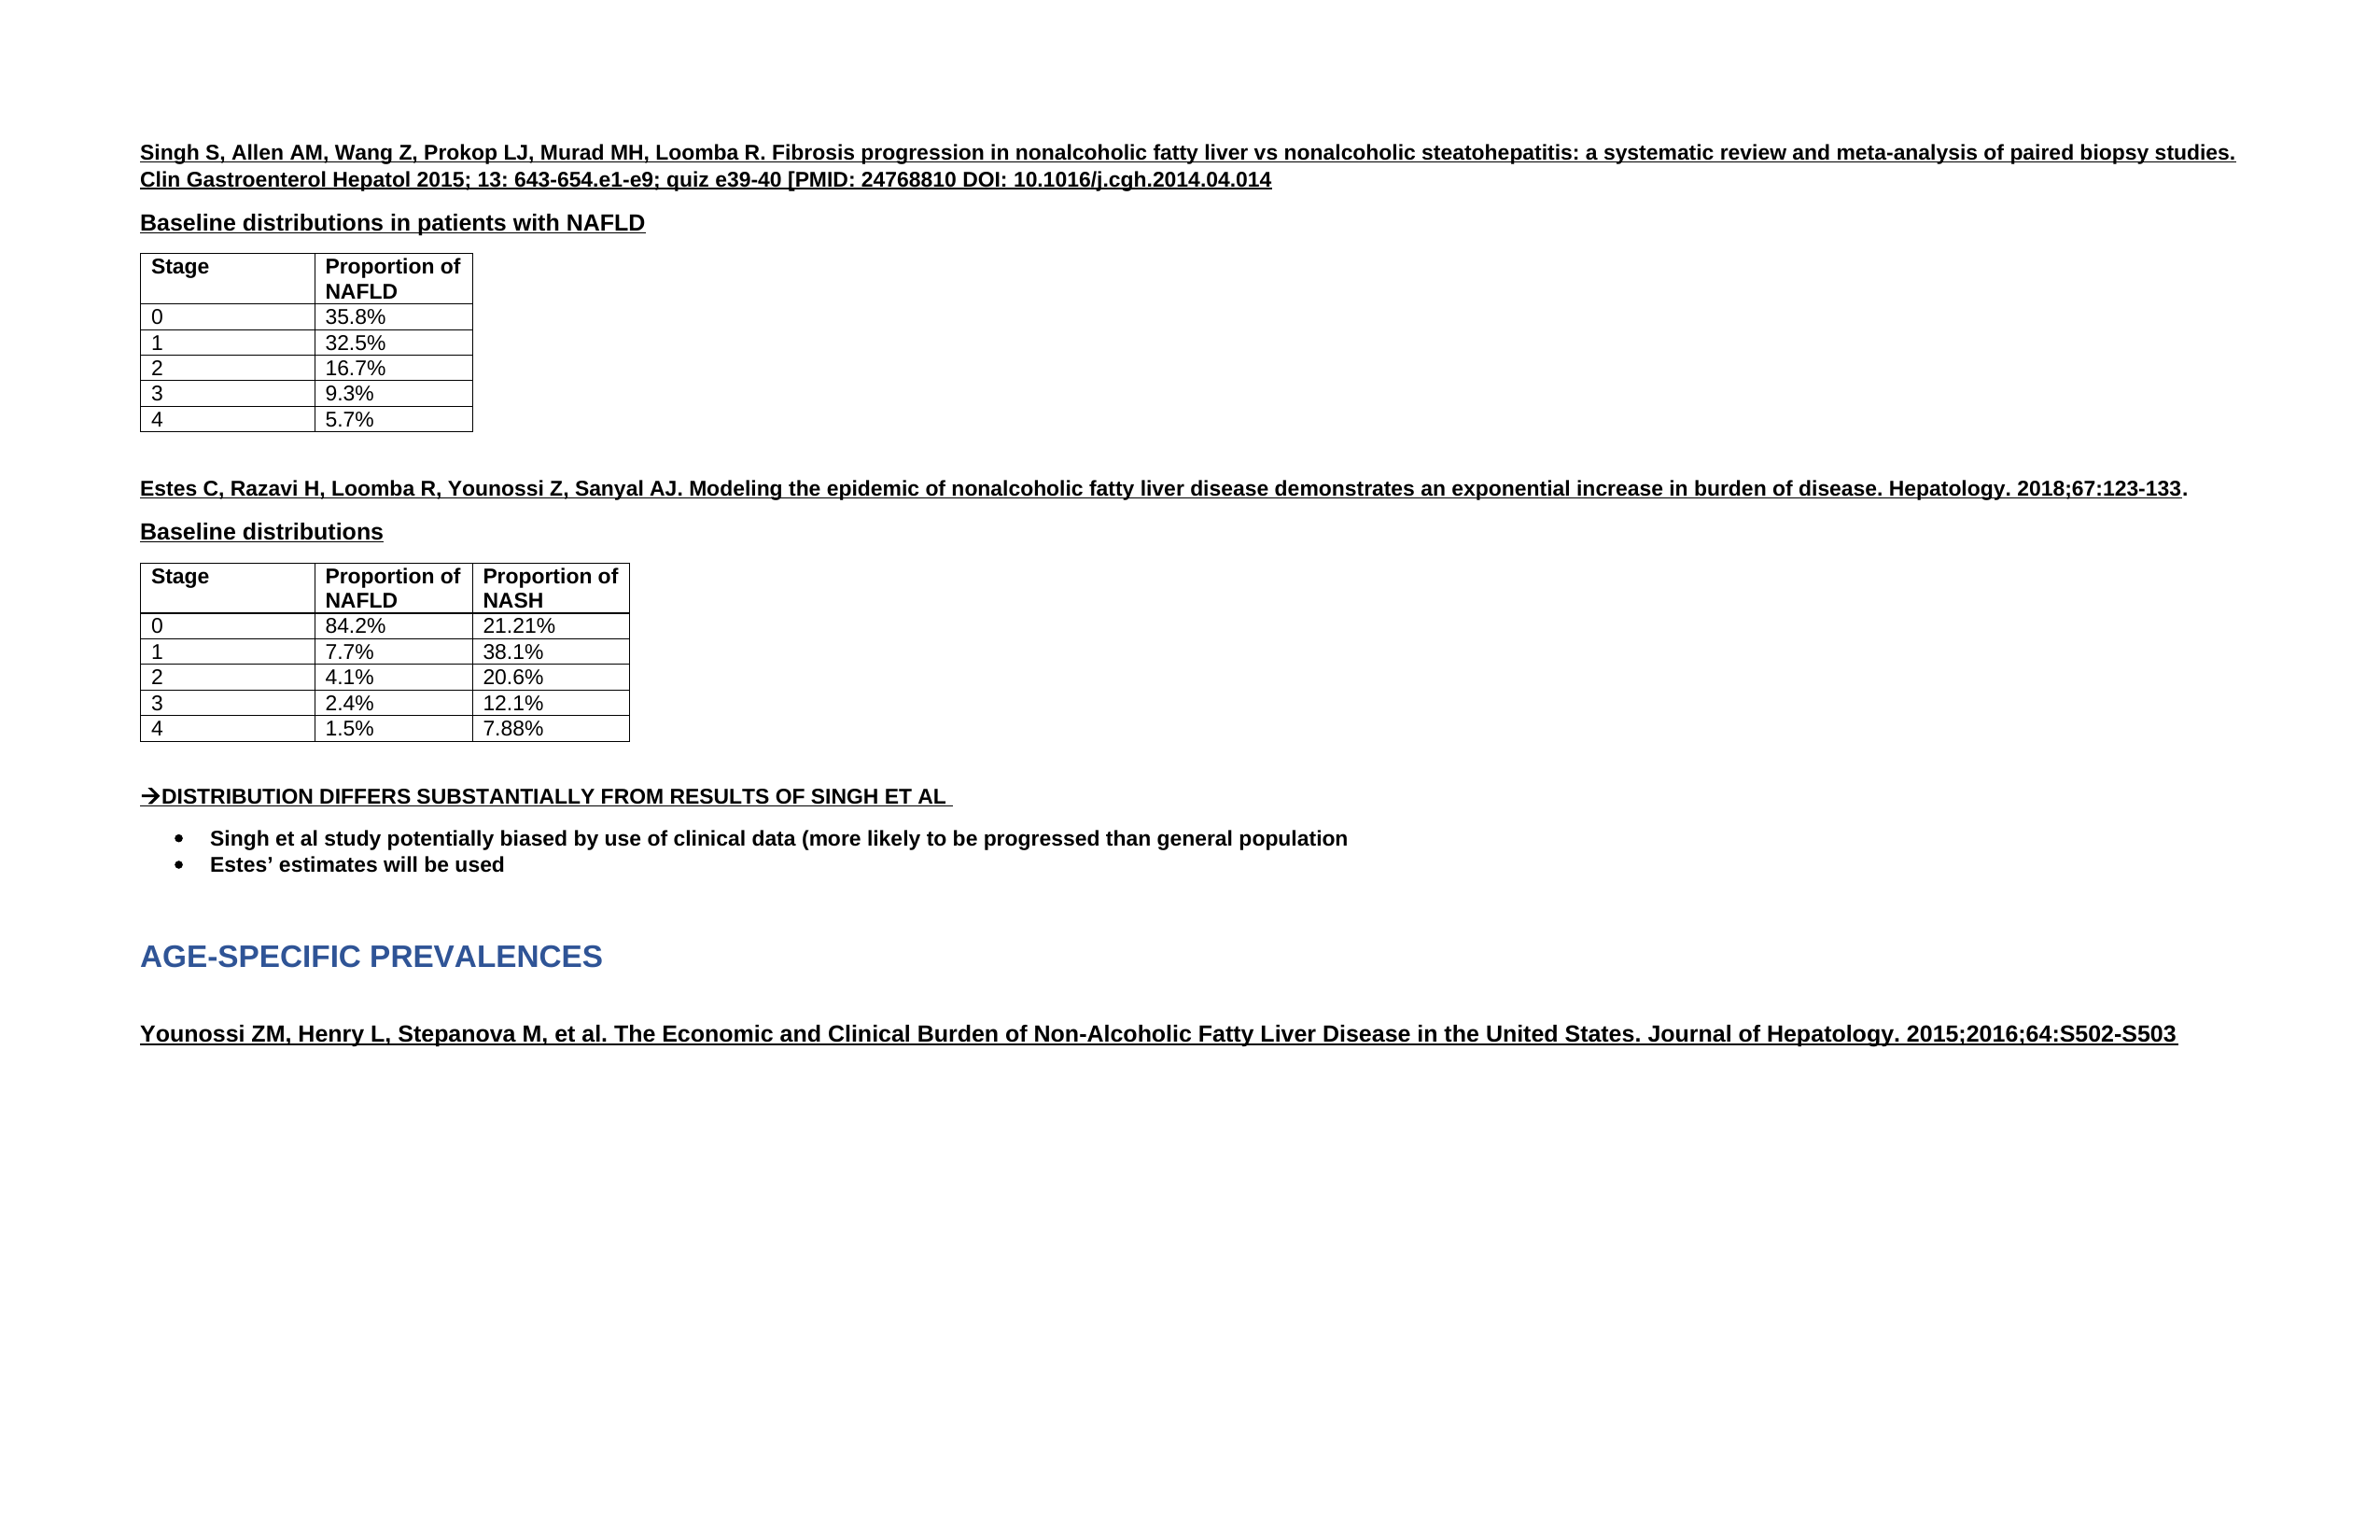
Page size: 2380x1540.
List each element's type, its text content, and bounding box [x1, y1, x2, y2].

table_cell 2 [141, 665, 315, 690]
table_cell 7.7% [315, 639, 472, 664]
text Singh S, Allen AM, Wang Z, Prokop LJ, Murad MH, Loomba R. Fibrosis progression in nonalcoholic fatty liver vs nonalcoholic steatohepatitis: a systematic review and meta-analysis of paired biopsy studies. Clin Gastroenterol Hepatol 2015; 13: 643-654.e1-e9; quiz e39-40 [PMID: 24768810 DOI: 10.1016/j.cgh.2014.04.014 [140, 140, 2240, 191]
table_header Stage [141, 254, 315, 303]
table_cell 1.5% [315, 716, 472, 740]
table_cell 4 [141, 716, 315, 740]
table_header Stage [141, 564, 315, 612]
table_cell 7.88% [473, 716, 629, 740]
table_cell 38.1% [473, 639, 629, 664]
table_cell 2 [141, 356, 315, 380]
table_cell 1 [141, 639, 315, 664]
table_cell 9.3% [315, 381, 472, 405]
text DISTRIBUTION DIFFERS SUBSTANTIALLY FROM RESULTS OF SINGH ET AL [140, 783, 2240, 808]
table_cell 4 [141, 407, 315, 431]
table_header Proportion of NAFLD [315, 254, 472, 303]
text Baseline distributions in patients with NAFLD [140, 208, 2240, 235]
table_header Proportion of NASH [473, 564, 629, 612]
table_cell 20.6% [473, 665, 629, 690]
table_cell 5.7% [315, 407, 472, 431]
subtitle AGE-SPECIFIC PREVALENCES [140, 938, 2240, 973]
table_cell 0 [141, 614, 315, 638]
text Baseline distributions [140, 518, 2240, 545]
table_cell 12.1% [473, 691, 629, 715]
list Singh et al study potentially biased by use of clinical data (more likely to be progressed than general population [175, 826, 2240, 850]
text Younossi ZM, Henry L, Stepanova M, et al. The Economic and Clinical Burden of Non-Alcoholic Fatty Liver Disease in the United States. Journal of Hepatology. 2015;2016;64:S502-S503 [140, 1020, 2240, 1047]
table_cell 35.8% [315, 304, 472, 329]
table_cell 2.4% [315, 691, 472, 715]
table_cell 16.7% [315, 356, 472, 380]
table_cell 1 [141, 330, 315, 355]
table_cell 3 [141, 381, 315, 405]
table_cell 84.2% [315, 614, 472, 638]
list Estes’ estimates will be used [175, 852, 2240, 876]
table_cell 21.21% [473, 614, 629, 638]
table_cell 0 [141, 304, 315, 329]
table_cell 4.1% [315, 665, 472, 690]
text Estes C, Razavi H, Loomba R, Younossi Z, Sanyal AJ. Modeling the epidemic of nonalcoholic fatty liver disease demonstrates an exponential increase in burden of disease. Hepatology. 2018;67:123-133. [140, 476, 2240, 500]
table_header Proportion of NAFLD [315, 564, 472, 612]
table_cell 3 [141, 691, 315, 715]
table_cell 32.5% [315, 330, 472, 355]
